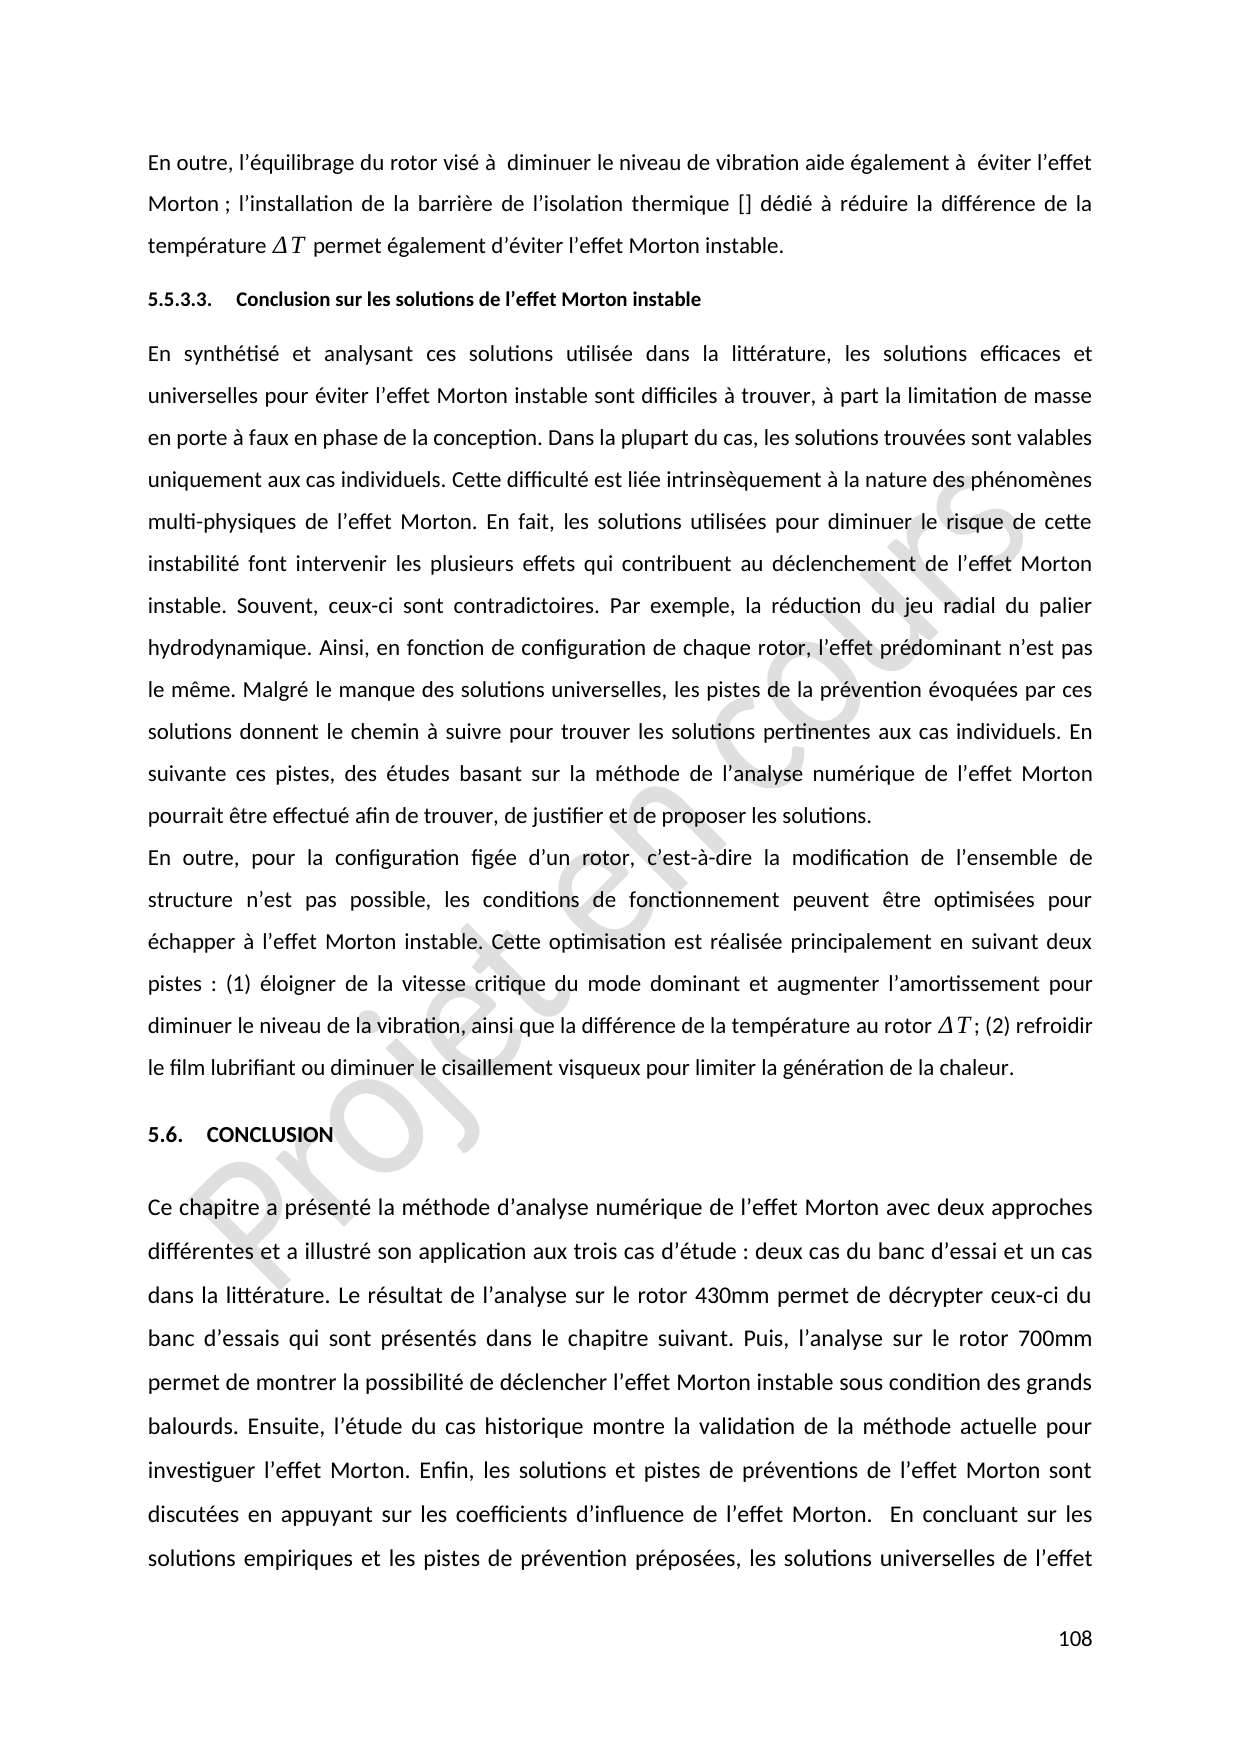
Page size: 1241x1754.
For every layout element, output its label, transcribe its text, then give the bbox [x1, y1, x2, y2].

subtitle Conclusion sur les solutions de l’effet Morton instable [148, 286, 1093, 311]
text En outre, l’équilibrage du rotor visé à diminuer le niveau de vibration aide également à éviter l’effet Morton ; l’installation de la barrière de l’isolation thermique [] dédié à réduire la différence de la température permet également d’éviter l’effet Morton instable. [148, 148, 1093, 259]
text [148, 1192, 1093, 1572]
text En synthétisé et analysant ces solutions utilisée dans la littérature, les solutions efficaces et universelles pour éviter l’effet Morton instable sont difficiles à trouver, à part la limitation de masse en porte à faux en phase de la conception. Dans la plupart du cas, les solutions trouvées sont valables uniquement aux cas individuels. Cette difficulté est liée intrinsèquement à la nature des phénomènes multi-physiques de l’effet Morton. En fait, les solutions utilisées pour diminuer le risque de cette instabilité font intervenir les plusieurs effets qui contribuent au déclenchement de l’effet Morton instable. Souvent, ceux-ci sont contradictoires. Par exemple, la réduction du jeu radial du palier hydrodynamique. Ainsi, en fonction de configuration de chaque rotor, l’effet prédominant n’est pas le même. Malgré le manque des solutions universelles, les pistes de la prévention évoquées par ces solutions donnent le chemin à suivre pour trouver les solutions pertinentes aux cas individuels. En suivante ces pistes, des études basant sur la méthode de l’analyse numérique de l’effet Morton pourrait être effectué afin de trouver, de justifier et de proposer les solutions. [148, 339, 1093, 829]
subtitle Conclusion [148, 1120, 1093, 1148]
text En outre, pour la configuration figée d’un rotor, c’est-à-dire la modification de l’ensemble de structure n’est pas possible, les conditions de fonctionnement peuvent être optimisées pour échapper à l’effet Morton instable. Cette optimisation est réalisée principalement en suivant deux pistes : (1) éloigner de la vitesse critique du mode dominant et augmenter l’amortissement pour diminuer le niveau de la vibration, ainsi que la différence de la température au rotor ; (2) refroidir le film lubrifiant ou diminuer le cisaillement visqueux pour limiter la génération de la chaleur. [148, 843, 1093, 1081]
